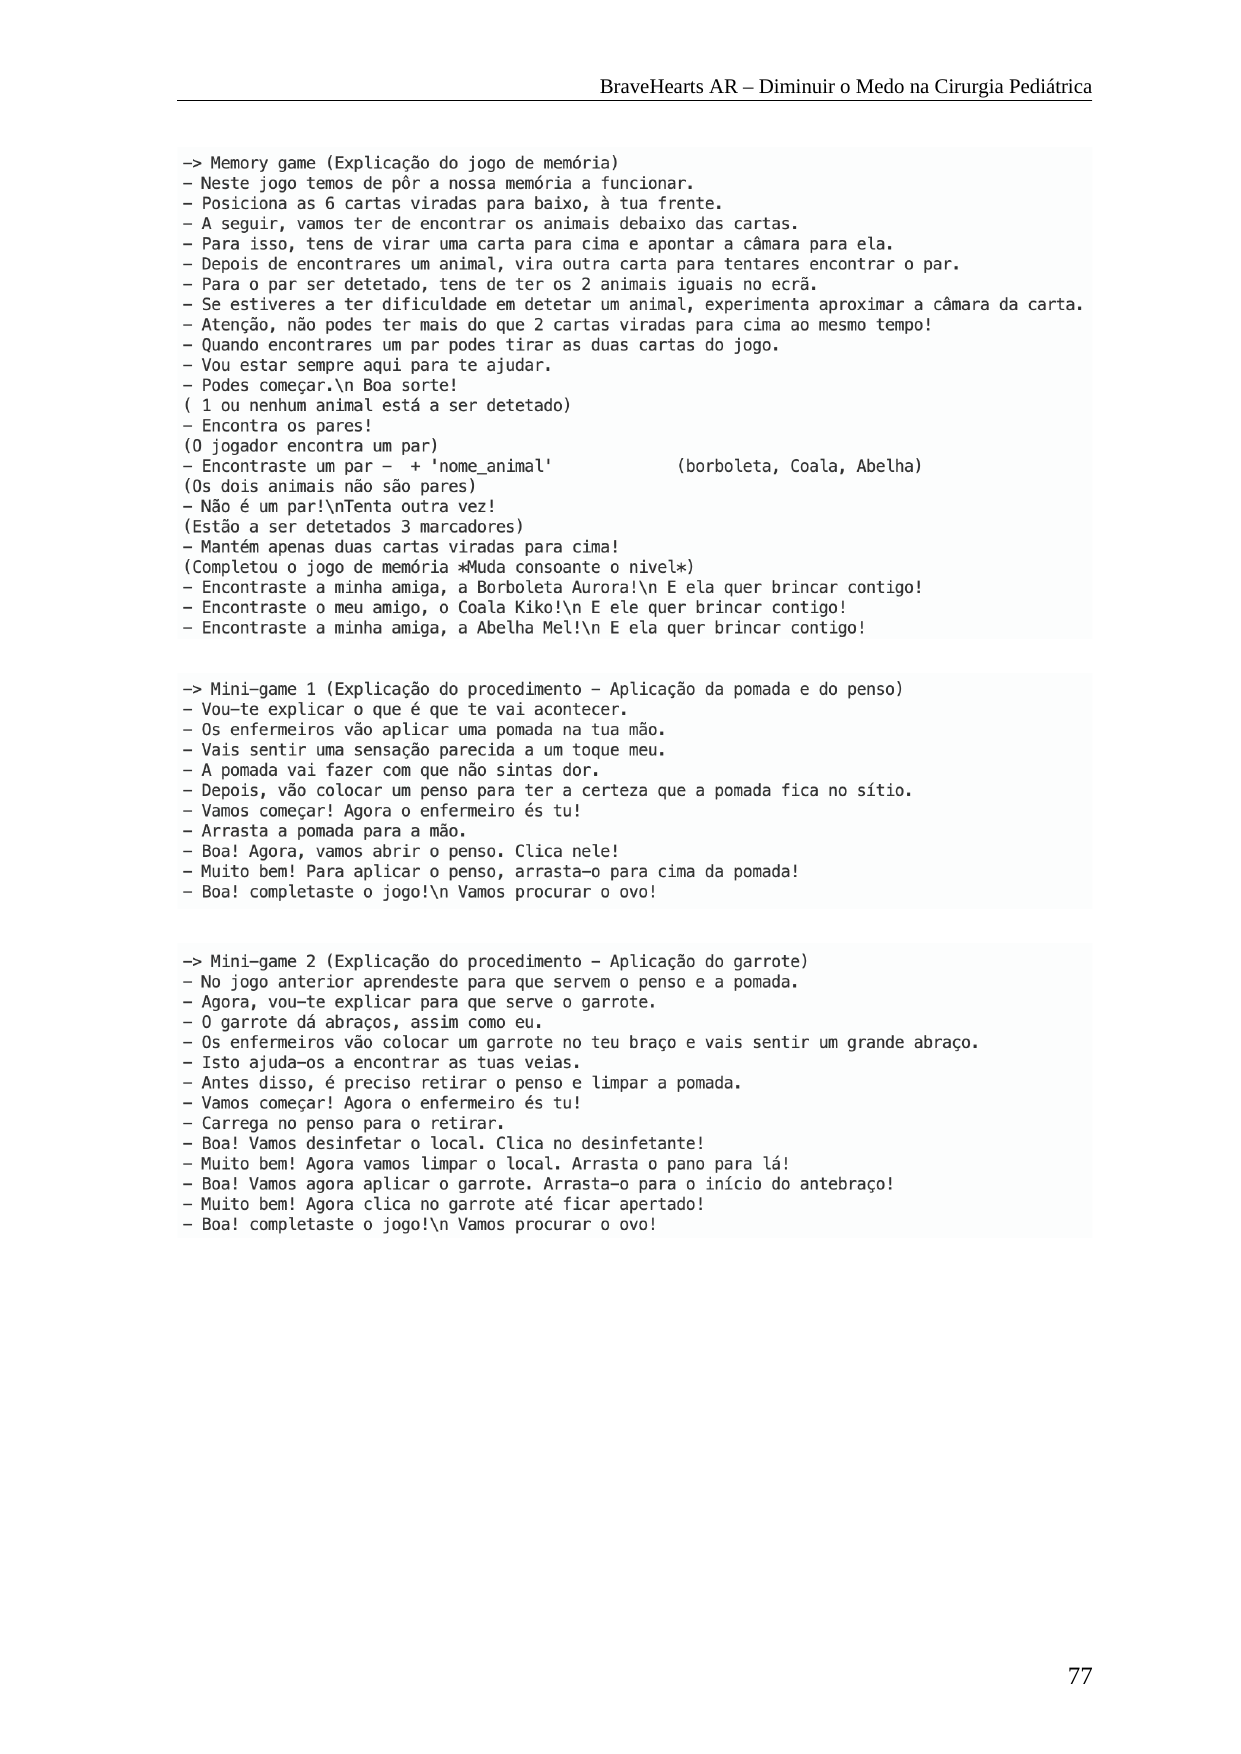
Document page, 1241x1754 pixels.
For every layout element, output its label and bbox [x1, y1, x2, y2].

picture [177, 943, 1093, 1238]
picture [177, 673, 1093, 909]
picture [177, 147, 1093, 639]
